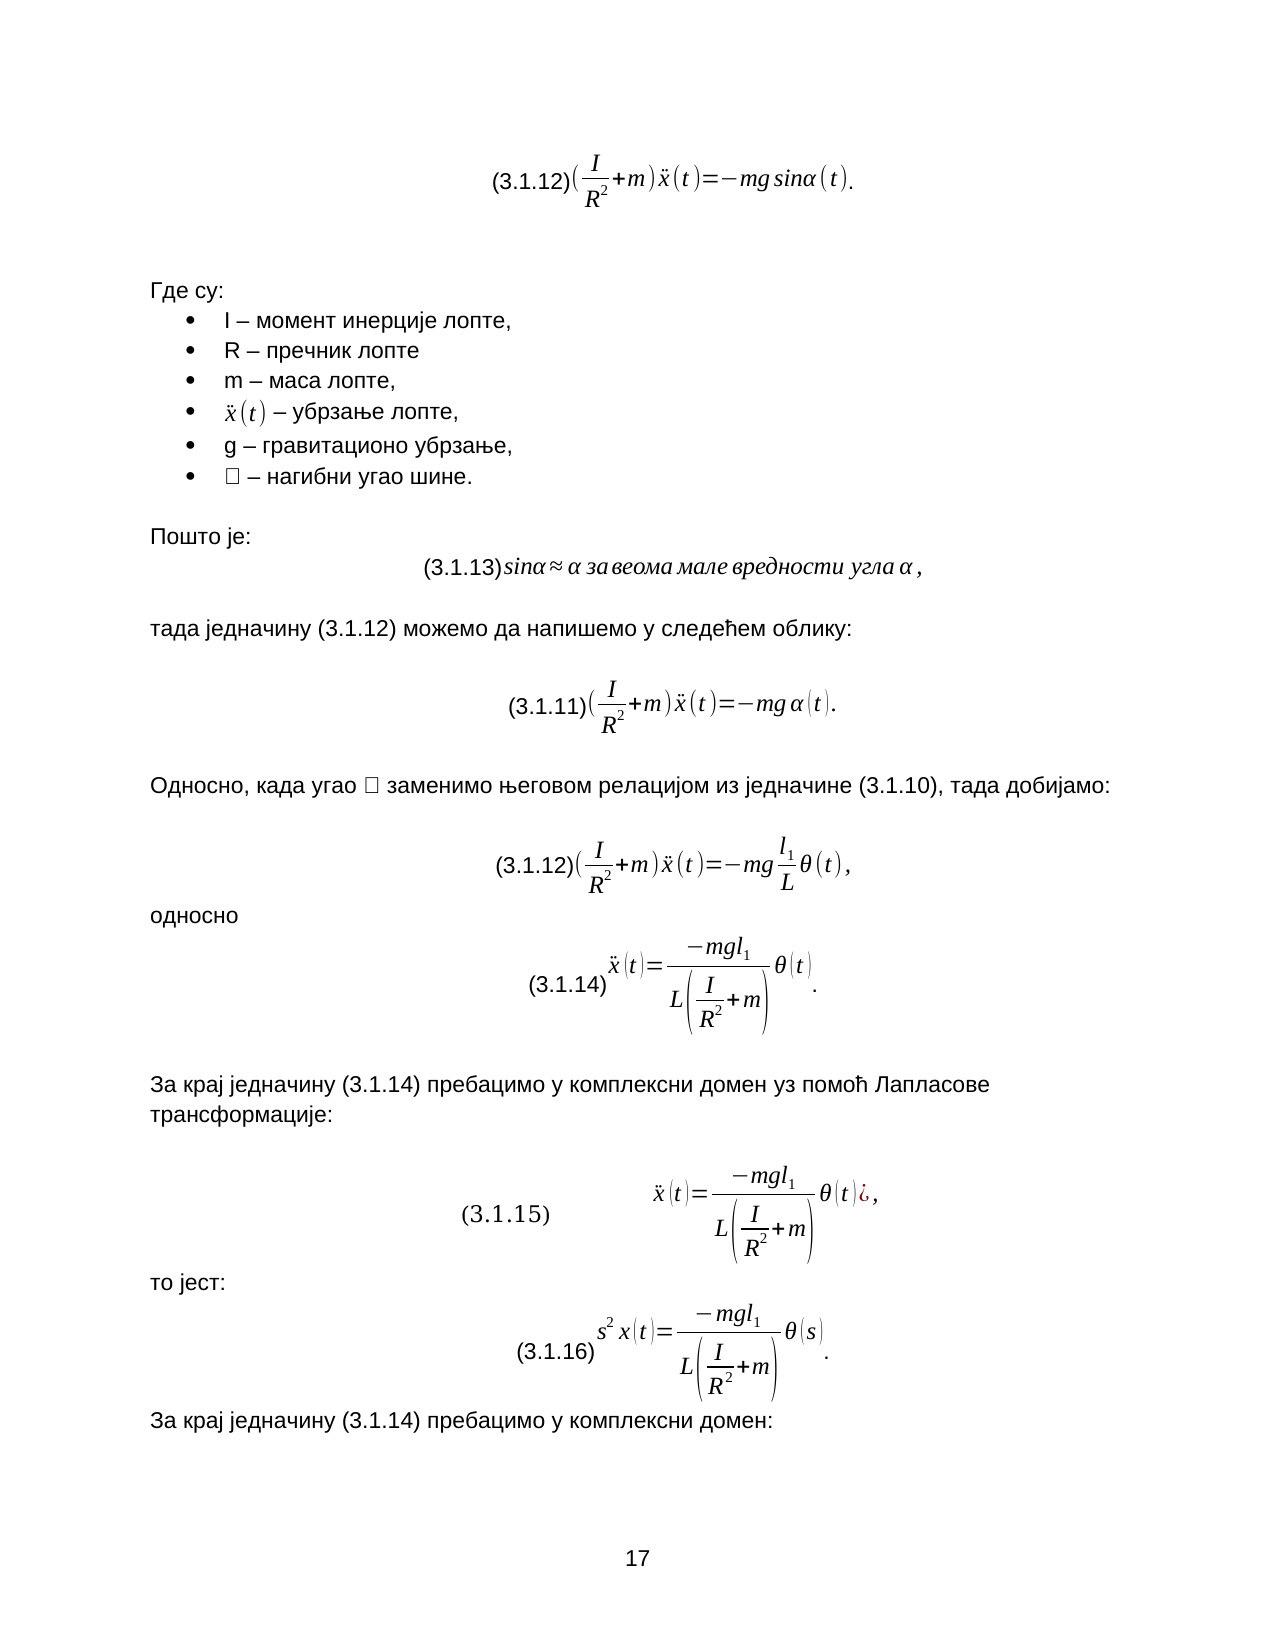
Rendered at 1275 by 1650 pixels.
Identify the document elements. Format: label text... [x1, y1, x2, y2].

text Где су: [150, 277, 1125, 303]
list R – пречник лопте [186, 337, 1125, 363]
list – убрзање лопте, [186, 398, 1125, 428]
text Пошто је: [150, 523, 1125, 549]
list . [260, 933, 1125, 1036]
text За крај једначину (3.1.14) пребацимо у комплексни домен: [150, 1407, 1125, 1433]
list . [260, 150, 1125, 212]
list g – гравитационо убрзање, [186, 432, 1125, 459]
list . [260, 1299, 1125, 1403]
text то јест: [150, 1269, 1125, 1295]
text Односно, када угао 𝛼 заменимо његовом релацијом из једначине (3.1.10), тада добијамо: [150, 772, 1125, 798]
list I – момент инерције лопте, [186, 307, 1125, 333]
list m – маса лопте, [186, 367, 1125, 394]
text За крај једначину (3.1.14) пребацимо у комплексни домен уз помоћ Лапласове трансформације: [150, 1071, 1125, 1127]
list 𝛼 – нагибни угао шине. [186, 463, 1125, 489]
text односно [150, 902, 1125, 929]
text тада једначину (3.1.12) можемо да напишемо у следећем облику: [150, 615, 1125, 641]
